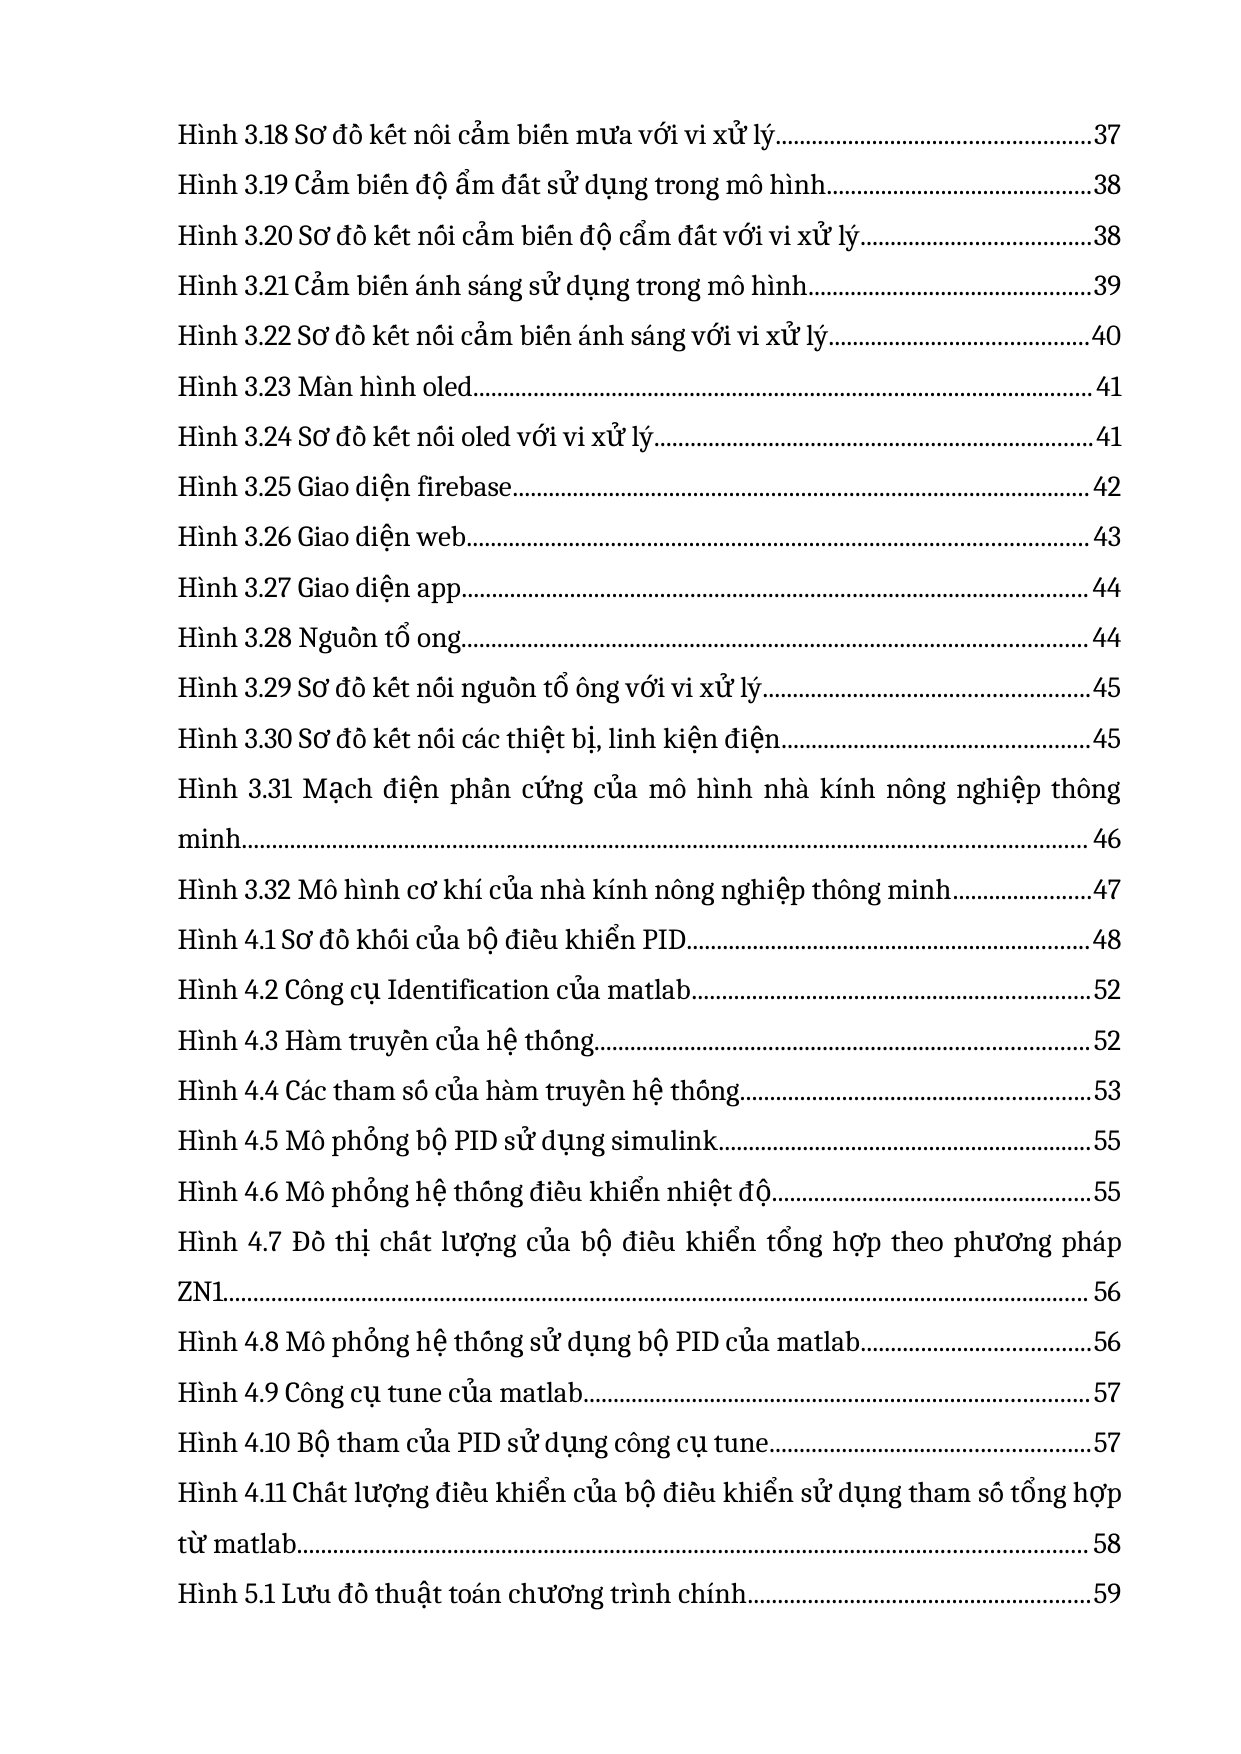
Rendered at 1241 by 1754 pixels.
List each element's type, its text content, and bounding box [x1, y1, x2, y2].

text Hình 3.31 Mạch điện phần cứng của mô hình nhà kính nông nghiệp thông minh 46 [177, 772, 1122, 856]
text Hình 4.10 Bộ tham của PID sử dụng công cụ tune 57 [177, 1426, 1122, 1460]
text Hình 3.25 Giao diện firebase 42 [177, 470, 1122, 504]
text Hình 4.8 Mô phỏng hệ thống sử dụng bộ PID của matlab 56 [177, 1326, 1122, 1359]
text Hình 4.11 Chất lượng điều khiển của bộ điều khiển sử dụng tham số tổng hợp từ matlab 58 [177, 1477, 1122, 1560]
text Hình 3.26 Giao diện web 43 [177, 521, 1122, 554]
text Hình 4.4 Các tham số của hàm truyền hệ thống 53 [177, 1074, 1122, 1108]
text Hình 3.30 Sơ đồ kết nối các thiệt bị, linh kiện điện 45 [177, 722, 1122, 755]
text Hình 3.20 Sơ đồ kết nối cảm biến độ cẩm đất với vi xử lý 38 [177, 219, 1122, 252]
text Hình 3.32 Mô hình cơ khí của nhà kính nông nghiệp thông minh 47 [177, 873, 1122, 906]
text Hình 3.28 Nguồn tổ ong 44 [177, 621, 1122, 655]
text Hình 4.7 Đồ thị chất lượng của bộ điều khiển tổng hợp theo phương pháp ZN1 56 [177, 1225, 1122, 1309]
text Hình 3.24 Sơ đồ kết nối oled với vi xử lý 41 [177, 420, 1122, 453]
text Hình 3.23 Màn hình oled 41 [177, 370, 1122, 403]
text Hình 4.3 Hàm truyền của hệ thống 52 [177, 1024, 1122, 1057]
text Hình 4.2 Công cụ Identification của matlab 52 [177, 973, 1122, 1007]
text Hình 3.21 Cảm biến ánh sáng sử dụng trong mô hình 39 [177, 269, 1122, 303]
text Hình 3.27 Giao diện app 44 [177, 571, 1122, 604]
text Hình 5.1 Lưu đồ thuật toán chương trình chính 59 [177, 1577, 1122, 1611]
text Hình 4.6 Mô phỏng hệ thống điều khiển nhiệt độ 55 [177, 1175, 1122, 1208]
text Hình 3.22 Sơ đồ kết nối cảm biến ánh sáng với vi xử lý 40 [177, 319, 1122, 353]
text Hình 4.5 Mô phỏng bộ PID sử dụng simulink 55 [177, 1124, 1122, 1158]
text Hình 4.9 Công cụ tune của matlab 57 [177, 1376, 1122, 1409]
text Hình 3.18 Sơ đồ kết nôi cảm biến mưa với vi xử lý 37 [177, 118, 1122, 152]
text Hình 3.19 Cảm biến độ ẩm đất sử dụng trong mô hình 38 [177, 168, 1122, 202]
text Hình 4.1 Sơ đồ khối của bộ điều khiển PID 48 [177, 923, 1122, 957]
text Hình 3.29 Sơ đồ kết nối nguồn tổ ông với vi xử lý 45 [177, 672, 1122, 705]
